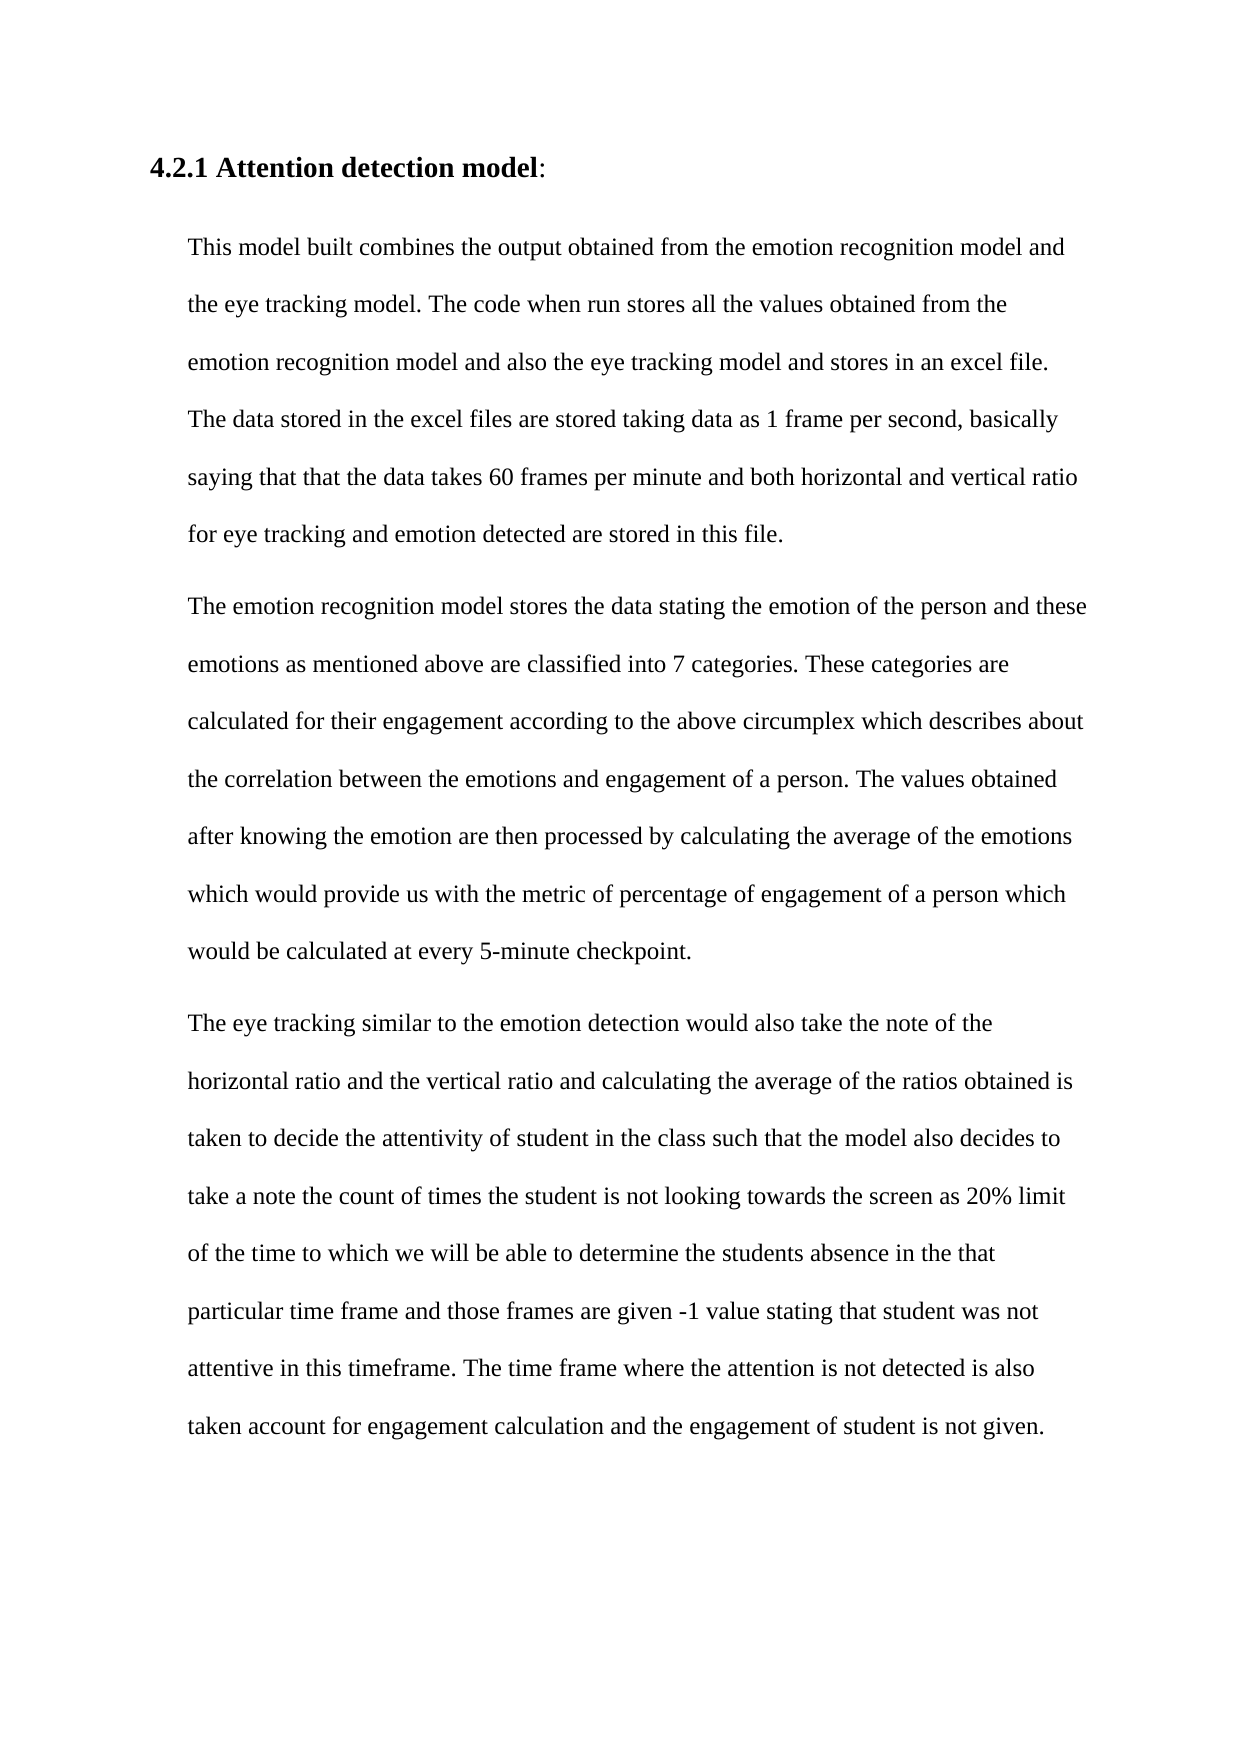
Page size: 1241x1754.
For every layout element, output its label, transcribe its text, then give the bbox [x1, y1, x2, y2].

text 4.2.1 Attention detection model: [150, 150, 1090, 183]
text This model built combines the output obtained from the emotion recognition model and the eye tracking model. The code when run stores all the values obtained from the emotion recognition model and also the eye tracking model and stores in an excel file. The data stored in the excel files are stored taking data as 1 frame per second, basically saying that that the data takes 60 frames per minute and both horizontal and vertical ratio for eye tracking and emotion detected are stored in this file. [187, 232, 1090, 548]
text The eye tracking similar to the emotion detection would also take the note of the horizontal ratio and the vertical ratio and calculating the average of the ratios obtained is taken to decide the attentivity of student in the class such that the model also decides to take a note the count of times the student is not looking towards the screen as 20% limit of the time to which we will be able to determine the students absence in the that particular time frame and those frames are given -1 value stating that student was not attentive in this timeframe. The time frame where the attention is not detected is also taken account for engagement calculation and the engagement of student is not given. [187, 1008, 1090, 1439]
text The emotion recognition model stores the data stating the emotion of the person and these emotions as mentioned above are classified into 7 categories. These categories are calculated for their engagement according to the above circumplex which describes about the correlation between the emotions and engagement of a person. The values obtained after knowing the emotion are then processed by calculating the average of the emotions which would provide us with the metric of percentage of engagement of a person which would be calculated at every 5-minute checkpoint. [187, 591, 1090, 965]
